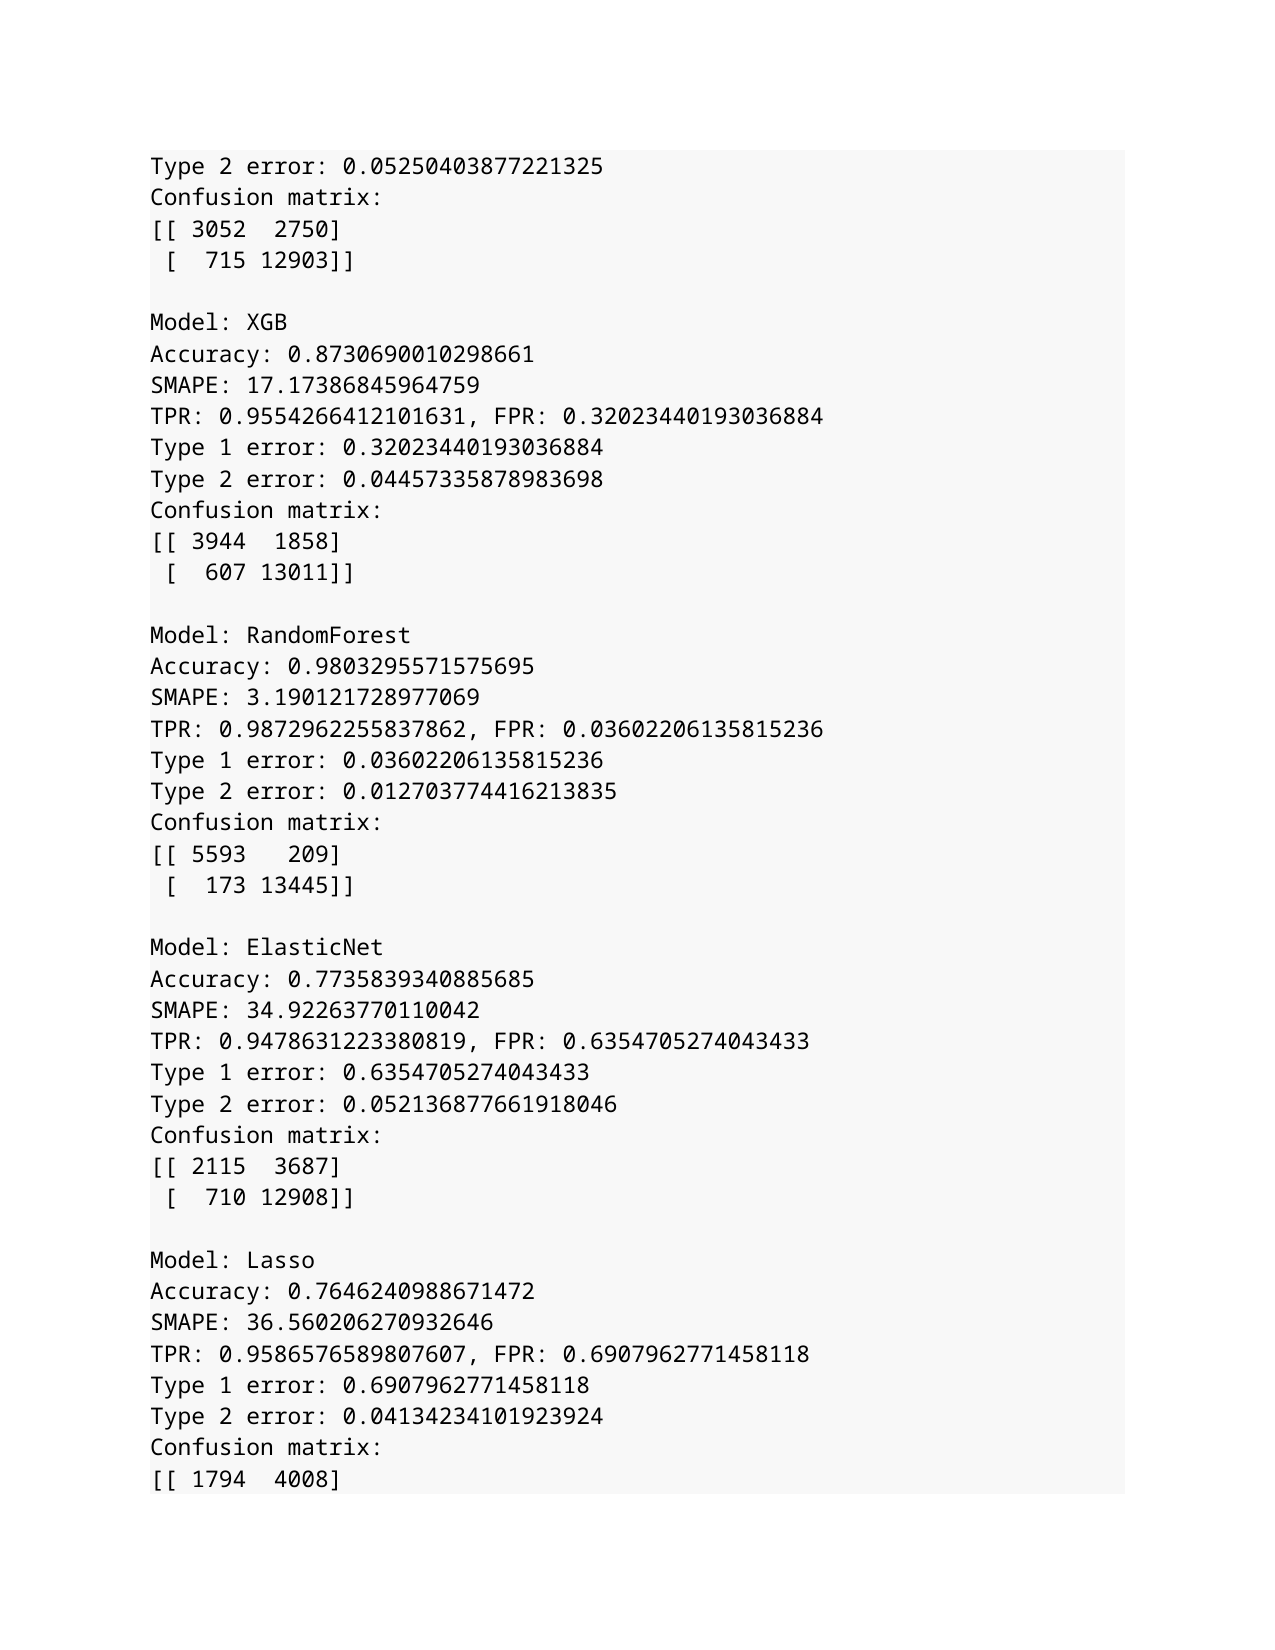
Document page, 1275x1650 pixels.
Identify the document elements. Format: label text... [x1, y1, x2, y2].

text SMAPE: 17.17386845964759 [150, 369, 1125, 400]
text Accuracy: 0.9803295571575695 [150, 650, 1125, 681]
text Model: RandomForest [150, 619, 1125, 650]
text TPR: 0.9586576589807607, FPR: 0.6907962771458118 [150, 1337, 1125, 1369]
text [ 173 13445]] [150, 869, 1125, 900]
text Confusion matrix: [150, 1431, 1125, 1462]
text Type 1 error: 0.32023440193036884 [150, 431, 1125, 462]
text TPR: 0.9554266412101631, FPR: 0.32023440193036884 [150, 400, 1125, 431]
text Type 2 error: 0.04134234101923924 [150, 1400, 1125, 1431]
text Model: XGB [150, 306, 1125, 337]
text Type 1 error: 0.6907962771458118 [150, 1369, 1125, 1400]
text [ 715 12903]] [150, 244, 1125, 275]
text Model: ElasticNet [150, 931, 1125, 962]
text Type 2 error: 0.012703774416213835 [150, 775, 1125, 806]
text Type 1 error: 0.6354705274043433 [150, 1056, 1125, 1087]
text Confusion matrix: [150, 806, 1125, 837]
text Accuracy: 0.8730690010298661 [150, 337, 1125, 369]
text [[ 3052 2750] [150, 212, 1125, 244]
text TPR: 0.9478631223380819, FPR: 0.6354705274043433 [150, 1025, 1125, 1056]
text [[ 5593 209] [150, 837, 1125, 869]
text Type 1 error: 0.03602206135815236 [150, 744, 1125, 775]
text Confusion matrix: [150, 494, 1125, 525]
text TPR: 0.9872962255837862, FPR: 0.03602206135815236 [150, 712, 1125, 744]
text Accuracy: 0.7646240988671472 [150, 1275, 1125, 1306]
text SMAPE: 3.190121728977069 [150, 681, 1125, 712]
text [[ 2115 3687] [150, 1150, 1125, 1181]
text [ 710 12908]] [150, 1181, 1125, 1212]
text SMAPE: 34.92263770110042 [150, 994, 1125, 1025]
text Type 2 error: 0.04457335878983698 [150, 462, 1125, 494]
text Accuracy: 0.7735839340885685 [150, 962, 1125, 994]
text [[ 3944 1858] [150, 525, 1125, 556]
text Type 2 error: 0.05250403877221325 [150, 150, 1125, 181]
text [ 607 13011]] [150, 556, 1125, 587]
text Type 2 error: 0.052136877661918046 [150, 1087, 1125, 1119]
text SMAPE: 36.560206270932646 [150, 1306, 1125, 1337]
text Model: Lasso [150, 1244, 1125, 1275]
text [[ 1794 4008] [150, 1462, 1125, 1494]
text Confusion matrix: [150, 181, 1125, 212]
text Confusion matrix: [150, 1119, 1125, 1150]
